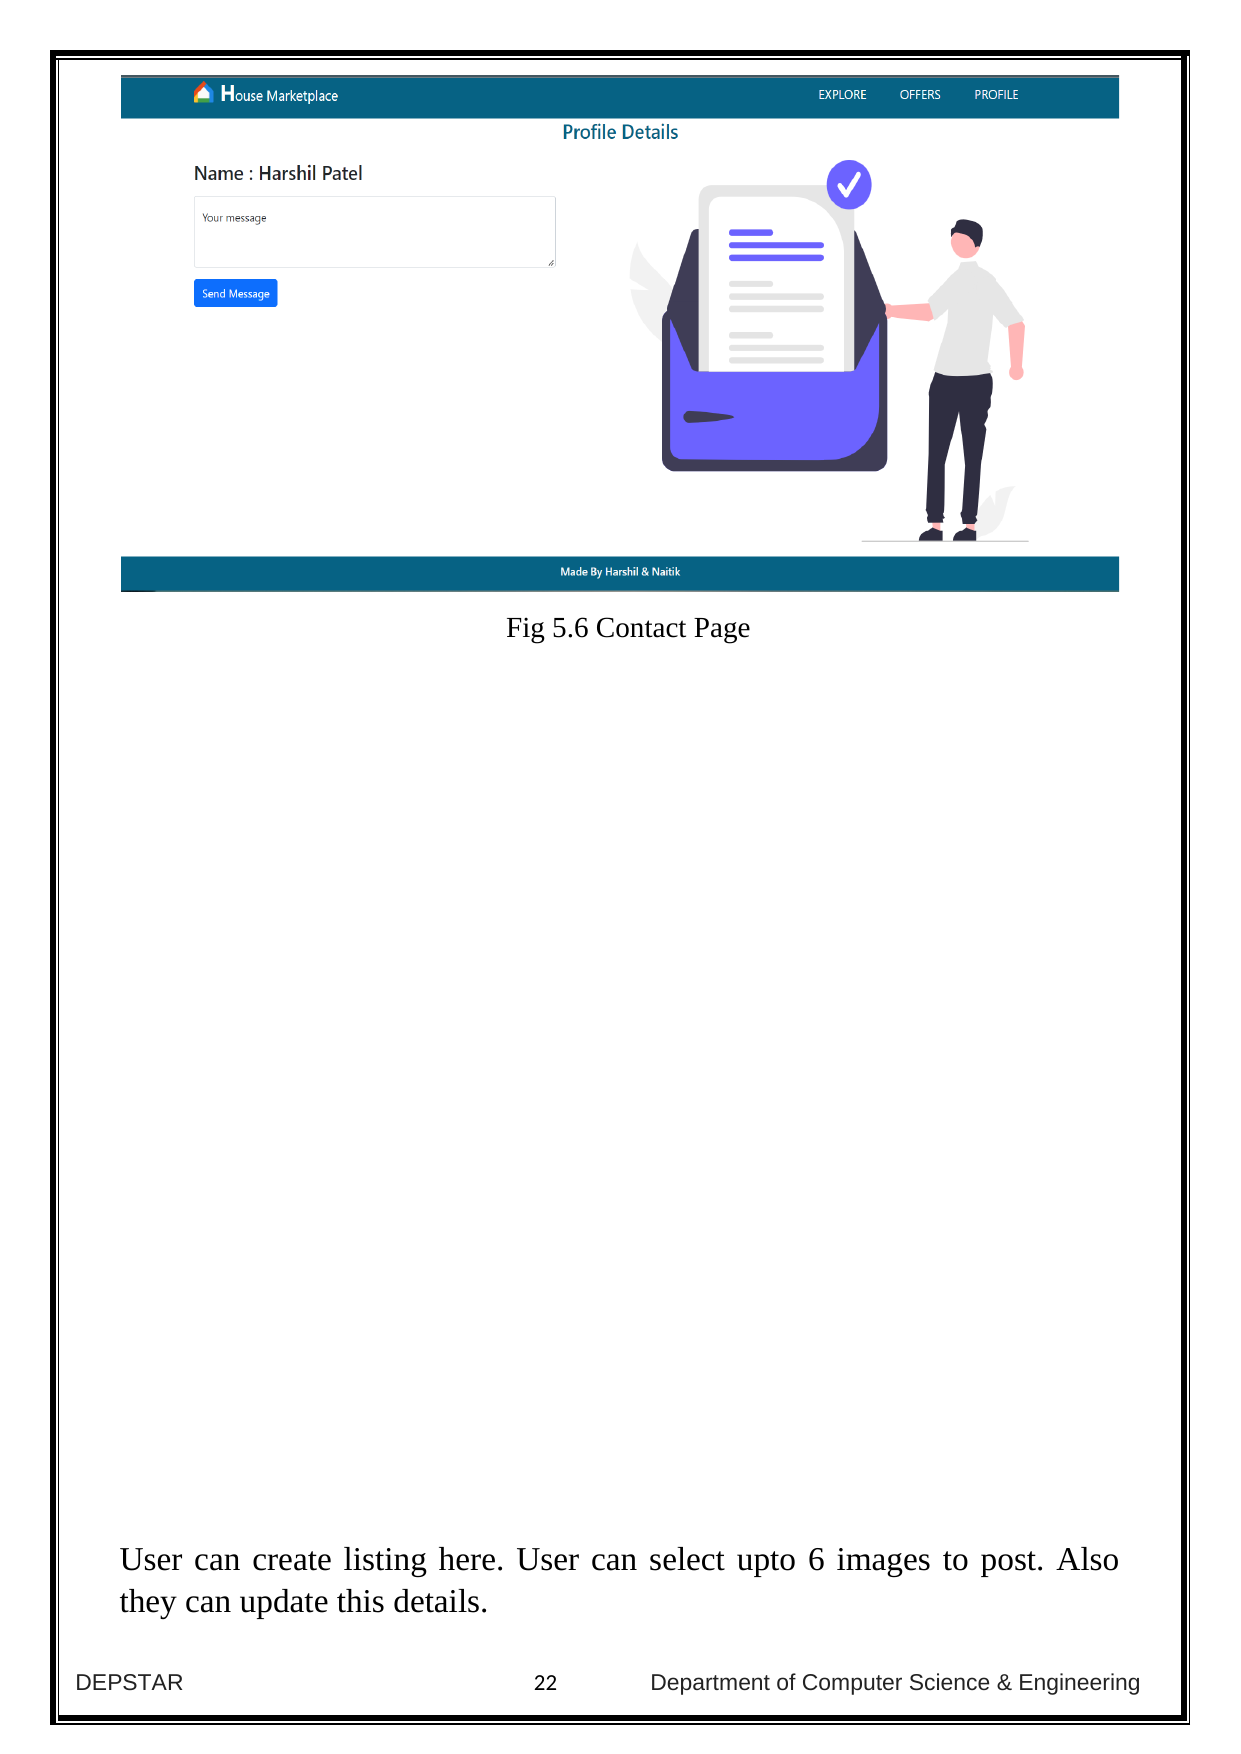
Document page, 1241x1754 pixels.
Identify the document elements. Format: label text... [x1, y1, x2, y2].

picture [195, 82, 213, 102]
picture [580, 568, 587, 575]
picture [624, 568, 637, 575]
picture [222, 86, 233, 100]
picture [121, 119, 1120, 556]
text User can create listing here. User can select upto 6 images to post. Also they can update this details. [119, 1540, 1122, 1619]
text Fig 5.6 Contact Page [134, 611, 1122, 644]
